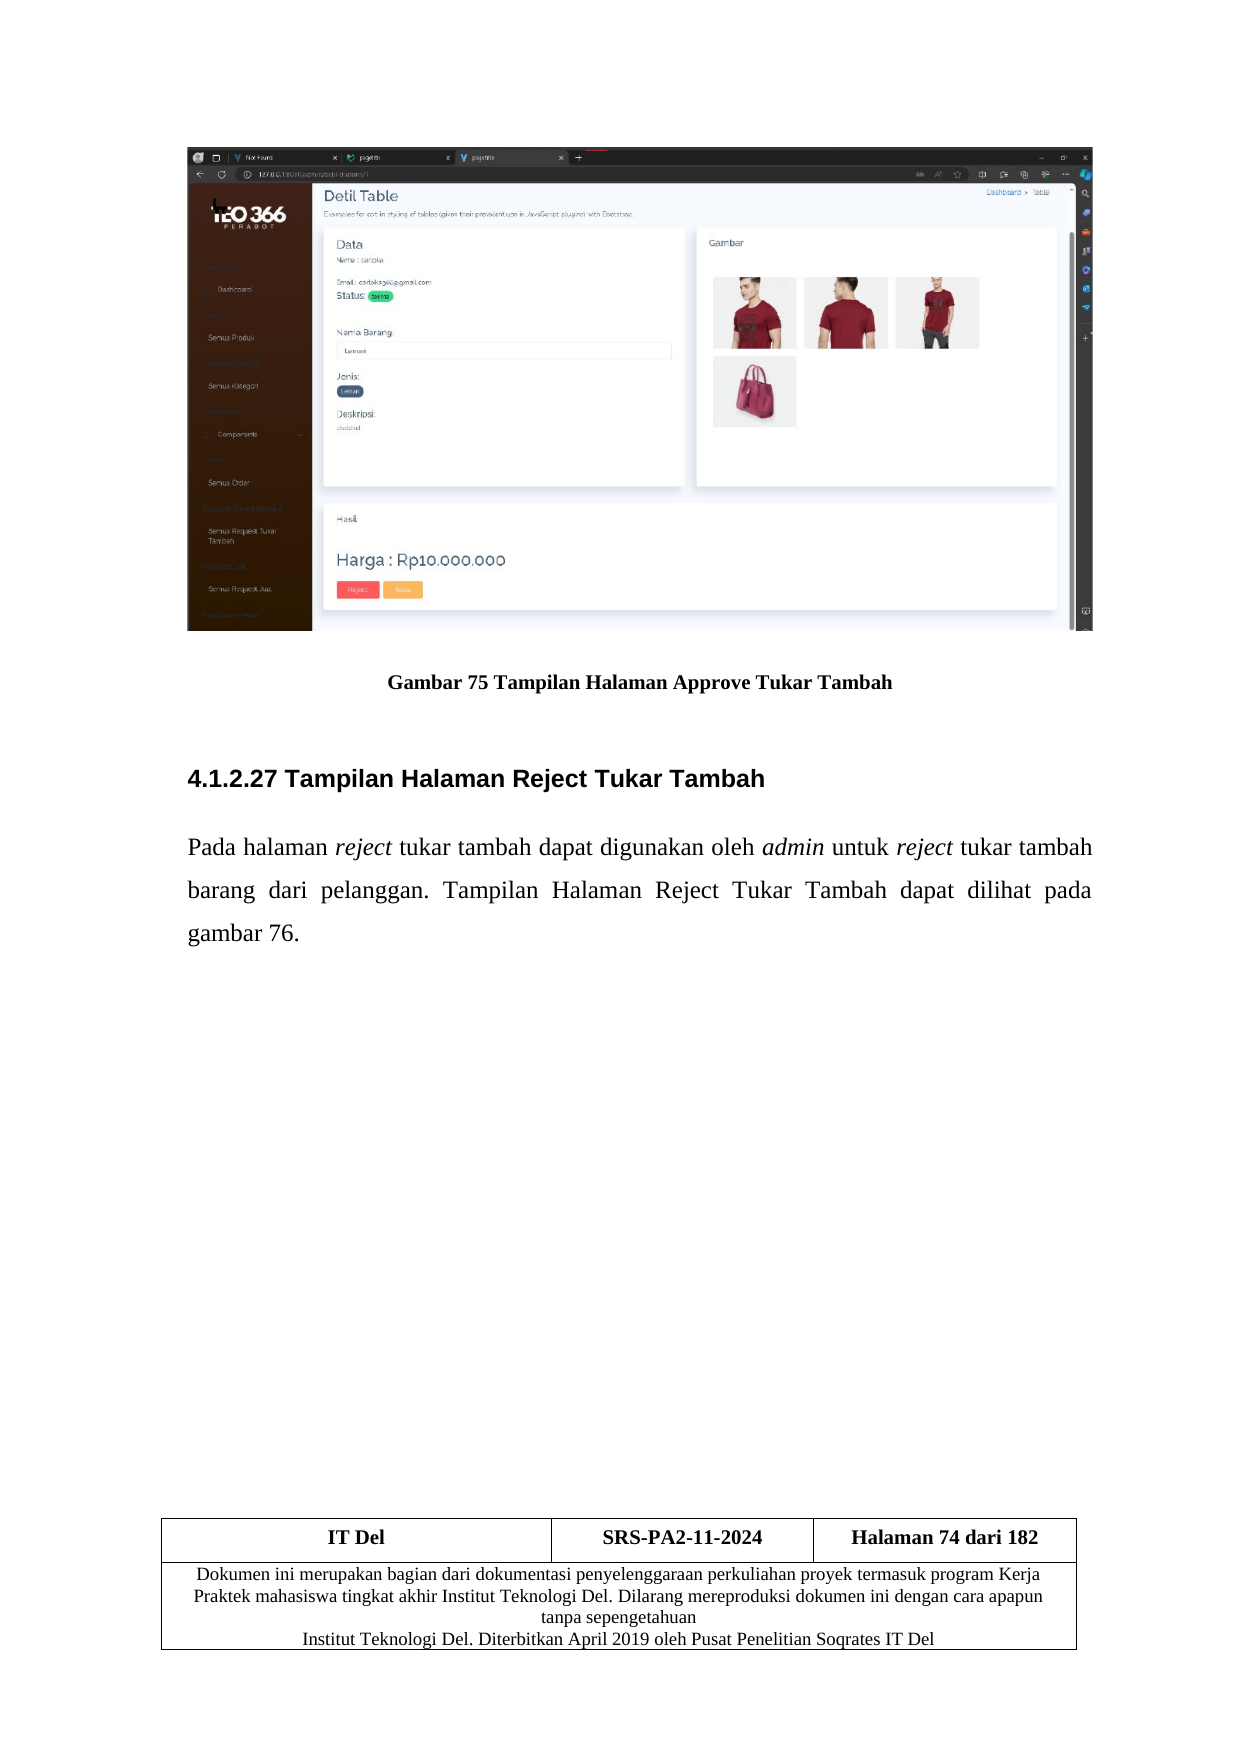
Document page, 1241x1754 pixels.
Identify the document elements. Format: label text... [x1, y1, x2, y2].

picture [187, 147, 1093, 631]
text Gambar 75 Tampilan Halaman Approve Tukar Tambah [187, 670, 1092, 694]
text 4.1.2.27 Tampilan Halaman Reject Tukar Tambah [187, 764, 1092, 793]
text Pada halaman reject tukar tambah dapat digunakan oleh admin untuk reject tukar tambah barang dari pelanggan. Tampilan Halaman Reject Tukar Tambah dapat dilihat pada gambar 76. [187, 832, 1092, 947]
